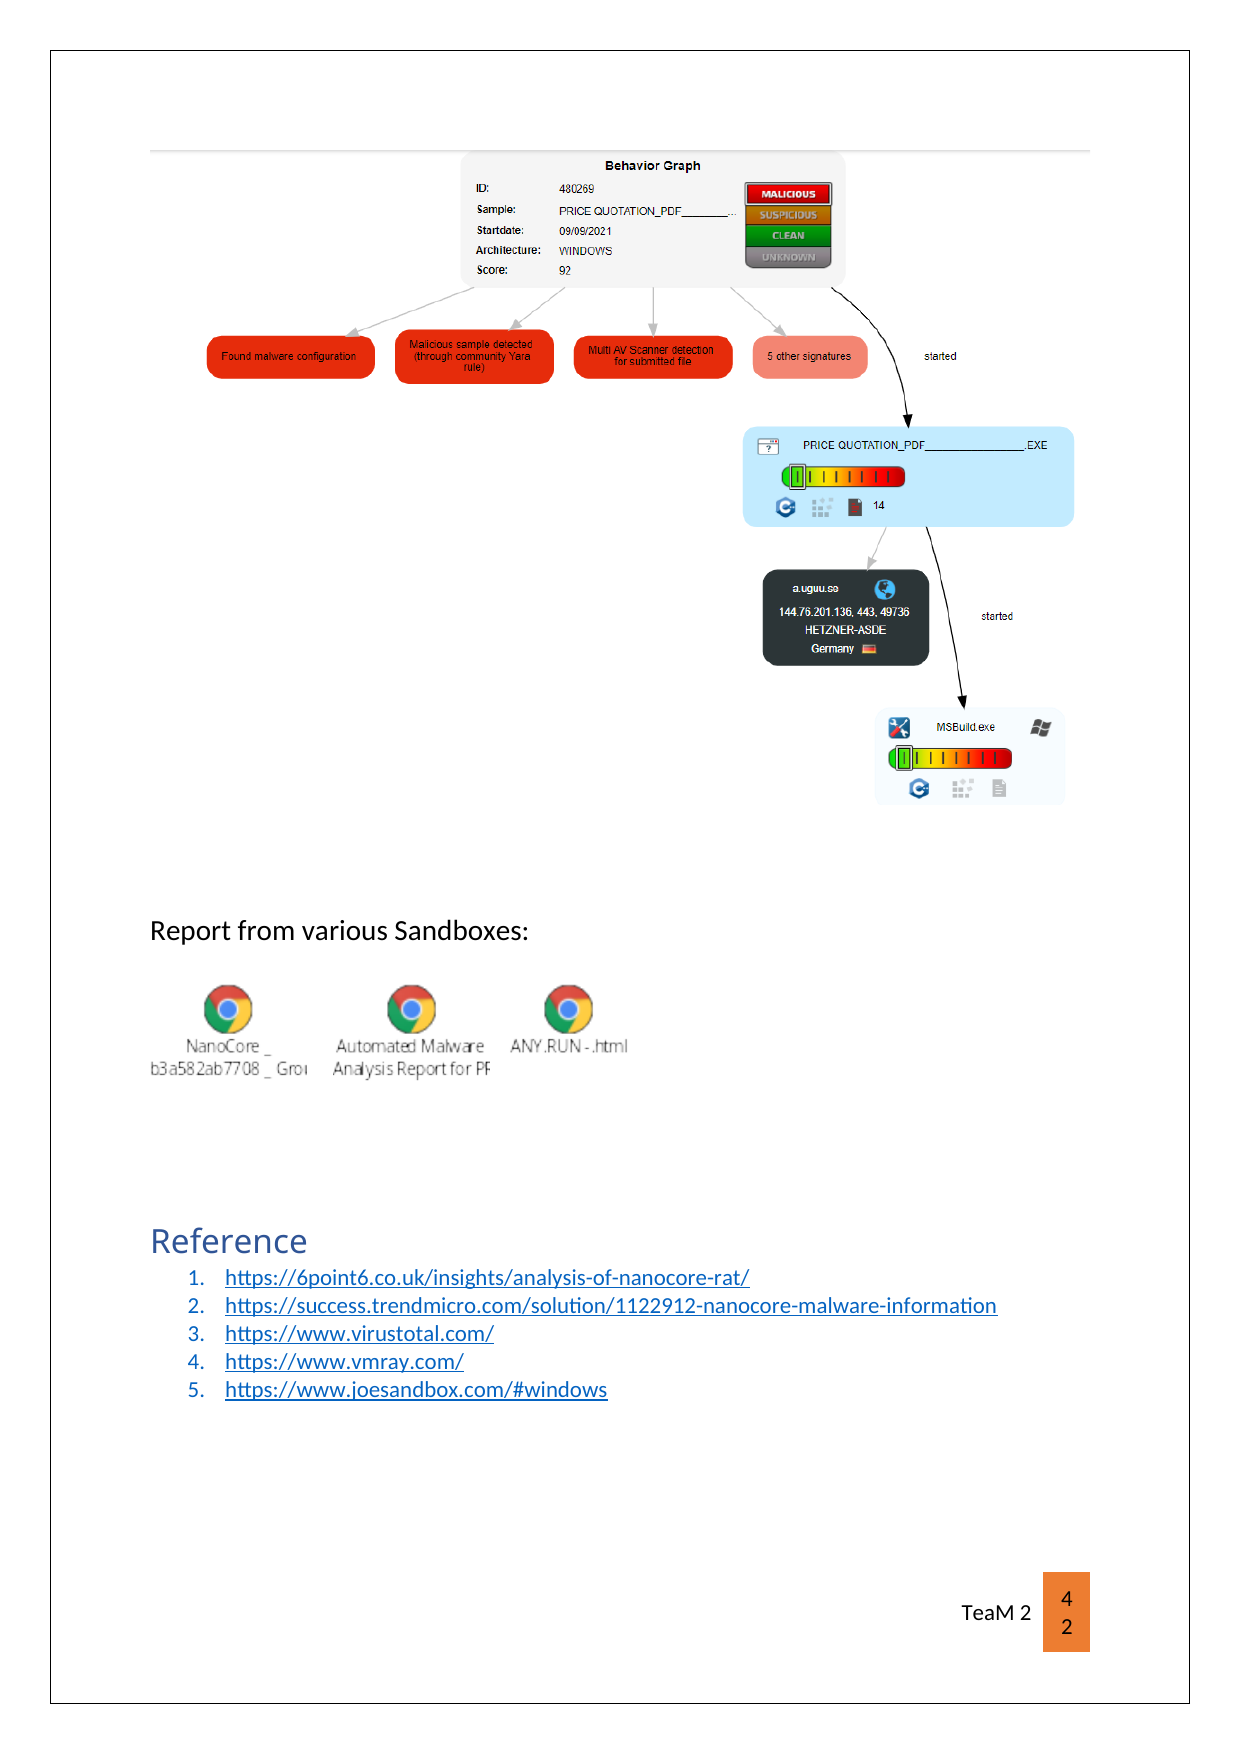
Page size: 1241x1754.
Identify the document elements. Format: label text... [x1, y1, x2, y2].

list https://www.joesandbox.com/#windows [187, 1375, 1090, 1403]
subtitle Reference [150, 1217, 1090, 1263]
list https://success.trendmicro.com/solution/1122912-nanocore-malware-information [187, 1291, 1090, 1319]
picture [150, 150, 1091, 805]
list https://6point6.co.uk/insights/analysis-of-nanocore-rat/ [187, 1263, 1090, 1291]
list https://www.vmray.com/ [187, 1347, 1090, 1375]
list https://www.virustotal.com/ [187, 1319, 1090, 1347]
list Report from various Sandboxes: [150, 912, 1090, 947]
